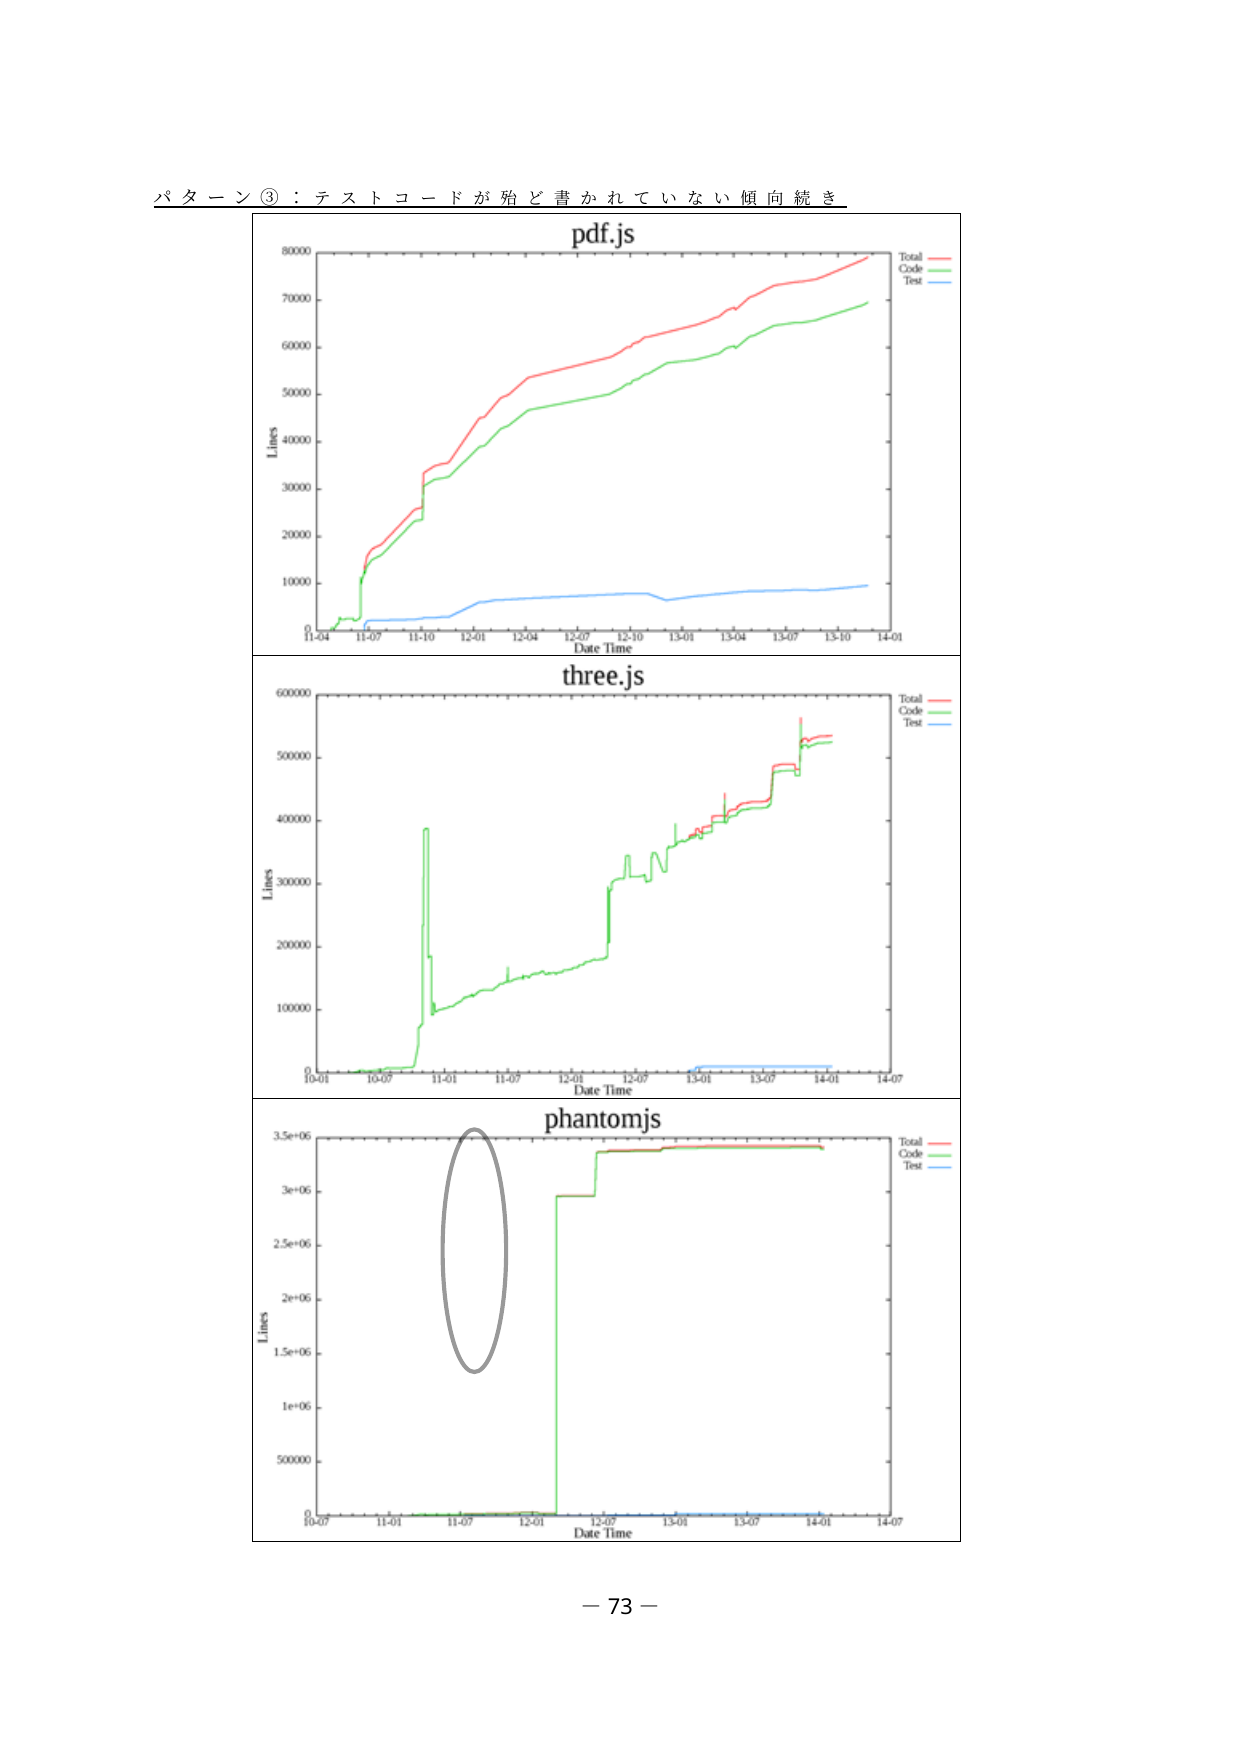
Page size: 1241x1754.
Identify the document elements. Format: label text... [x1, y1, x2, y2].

text パターン③：テストコードが殆ど書かれていない傾向続き [153, 179, 1087, 214]
picture [253, 656, 960, 1098]
picture [253, 214, 960, 655]
picture [253, 1099, 960, 1541]
